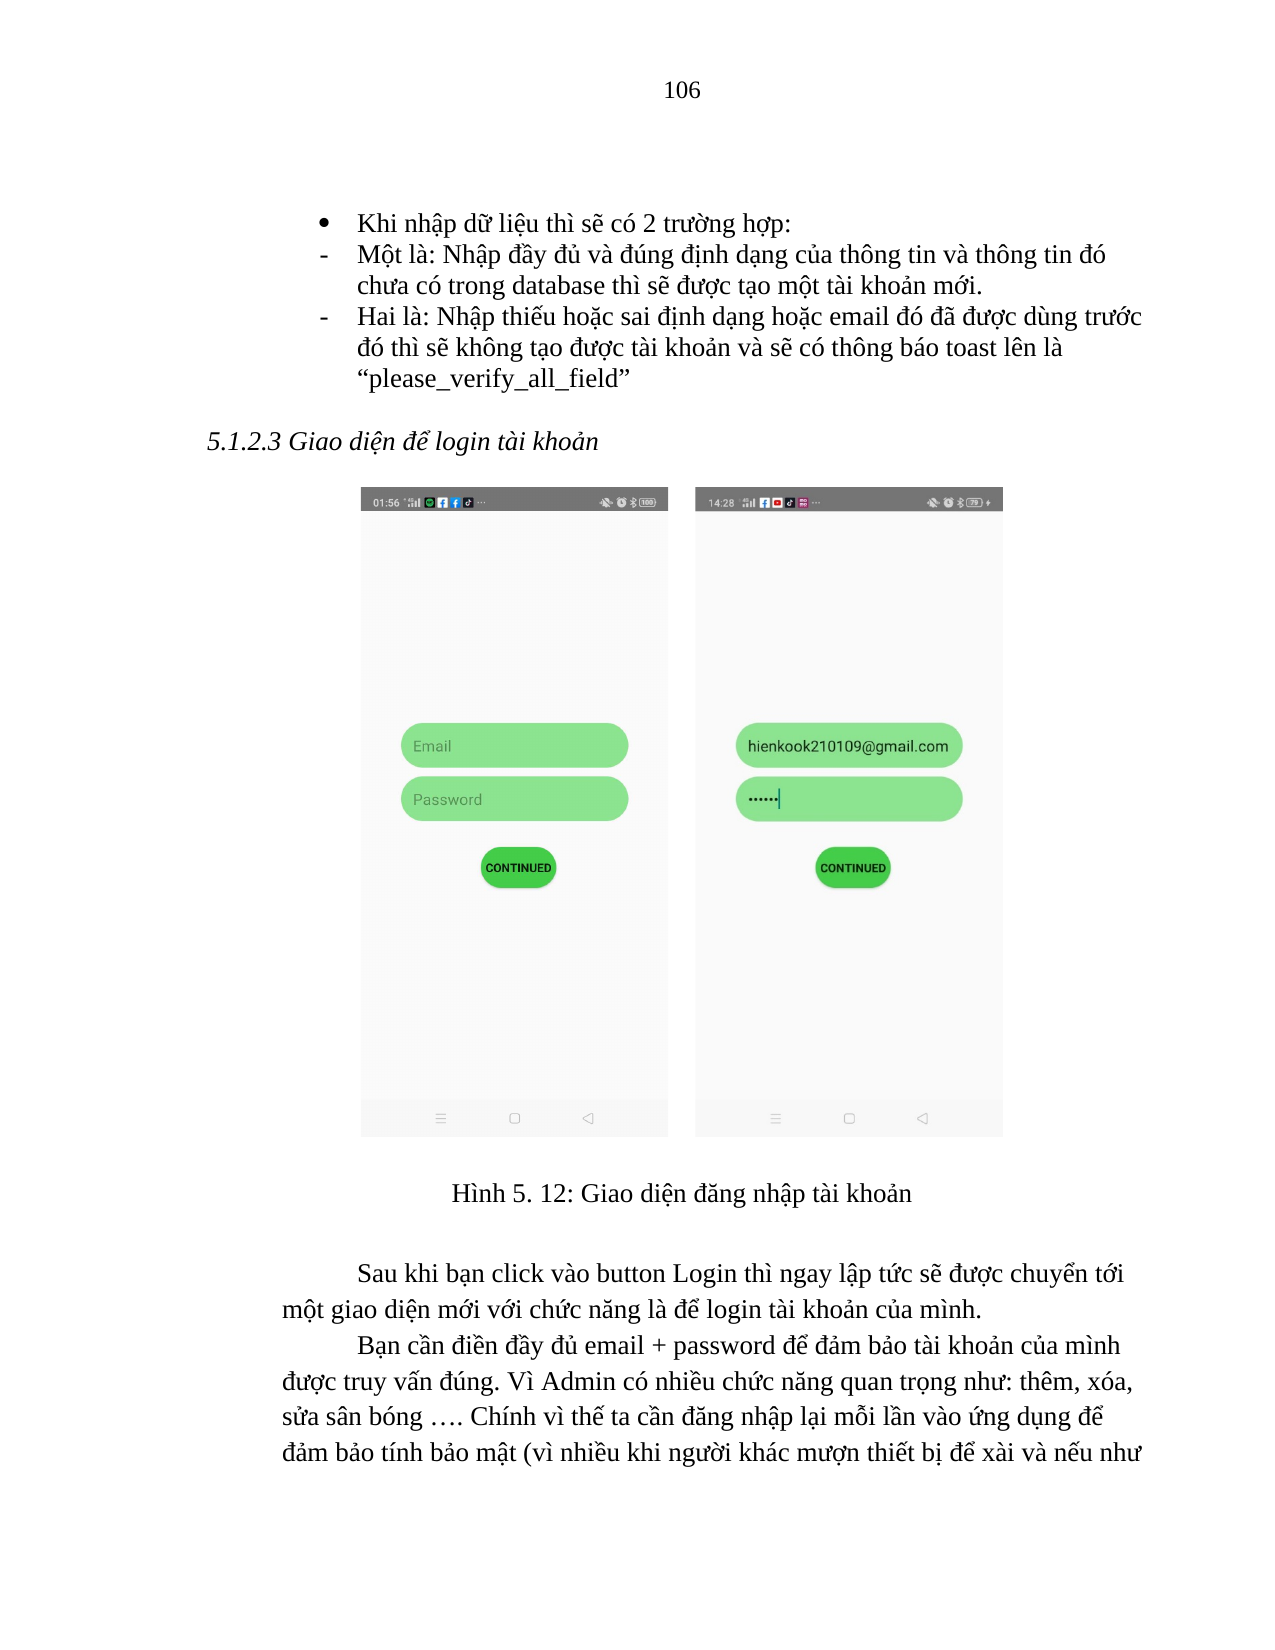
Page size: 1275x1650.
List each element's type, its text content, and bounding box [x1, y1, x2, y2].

list Một là: Nhập đầy đủ và đúng định dạng của thông tin và thông tin đó chưa có trong database thì sẽ được tạo một tài khoản mới. [319, 238, 1157, 300]
list Sau khi bạn click vào button Login thì ngay lập tức sẽ được chuyển tới một giao diện mới với chức năng là để login tài khoản của mình. [282, 1258, 1157, 1324]
list Hai là: Nhập thiếu hoặc sai định dạng hoặc email đó đã được dùng trước đó thì sẽ không tạo được tài khoản và sẽ có thông báo toast lên là “please_verify_all_field” [319, 300, 1157, 394]
list Khi nhập dữ liệu thì sẽ có 2 trường hợp: [319, 207, 1157, 238]
text 5.1.2.3 Giao diện để login tài khoản [207, 425, 1157, 456]
picture [695, 487, 1003, 1137]
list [282, 1329, 1157, 1467]
picture [360, 487, 669, 1137]
text Hình 5. 12: Giao diện đăng nhập tài khoản [207, 1177, 1157, 1208]
